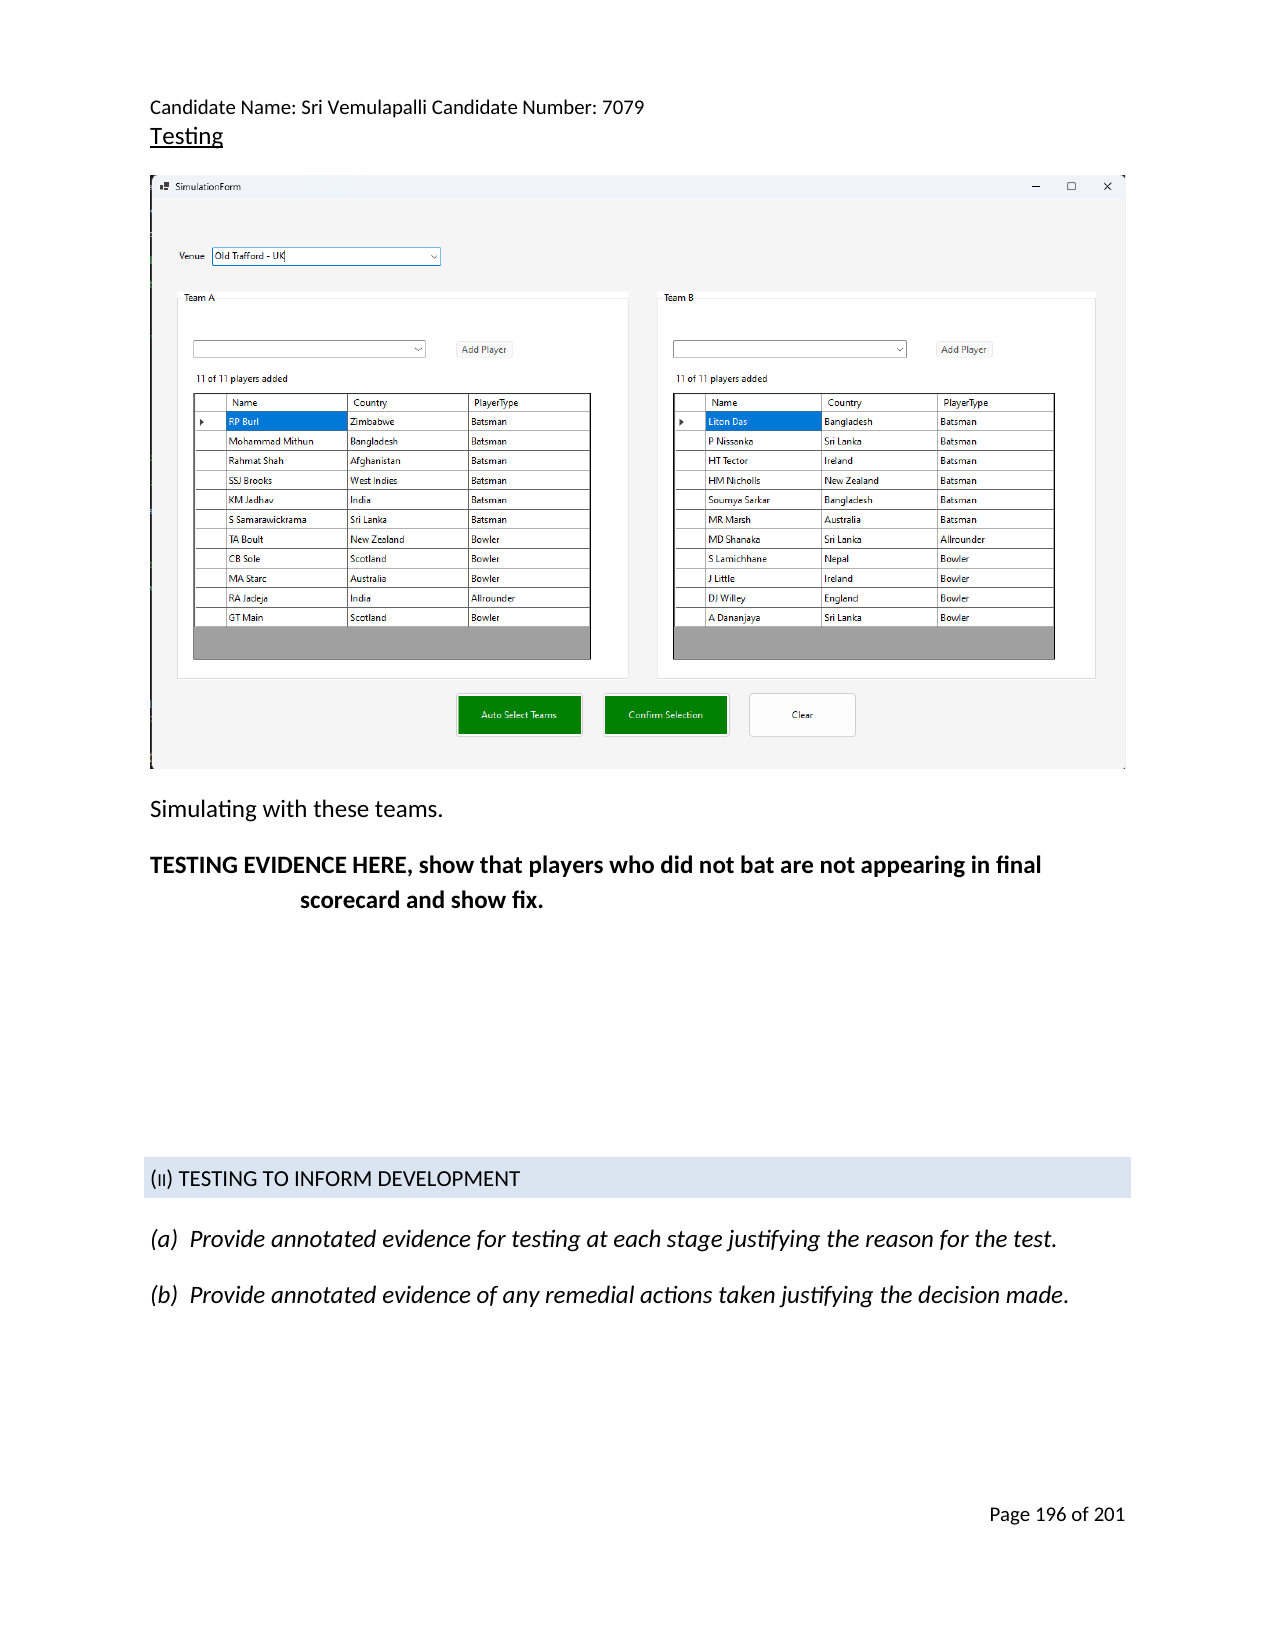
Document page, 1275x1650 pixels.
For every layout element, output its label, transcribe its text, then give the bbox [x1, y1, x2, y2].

picture [150, 175, 1125, 769]
subtitle (ii) TESTING TO INFORM DEVELOPMENT [150, 1164, 1125, 1192]
text Testing [150, 120, 1125, 151]
text TESTING EVIDENCE HERE, show that players who did not bat are not appearing in final scorecard and show fix. [150, 849, 1125, 914]
text (b) Provide annotated evidence of any remedial actions taken justifying the decision made. [150, 1279, 1125, 1309]
text (a) Provide annotated evidence for testing at each stage justifying the reason for the test. [150, 1223, 1125, 1253]
text Simulating with these teams. [150, 793, 1125, 824]
